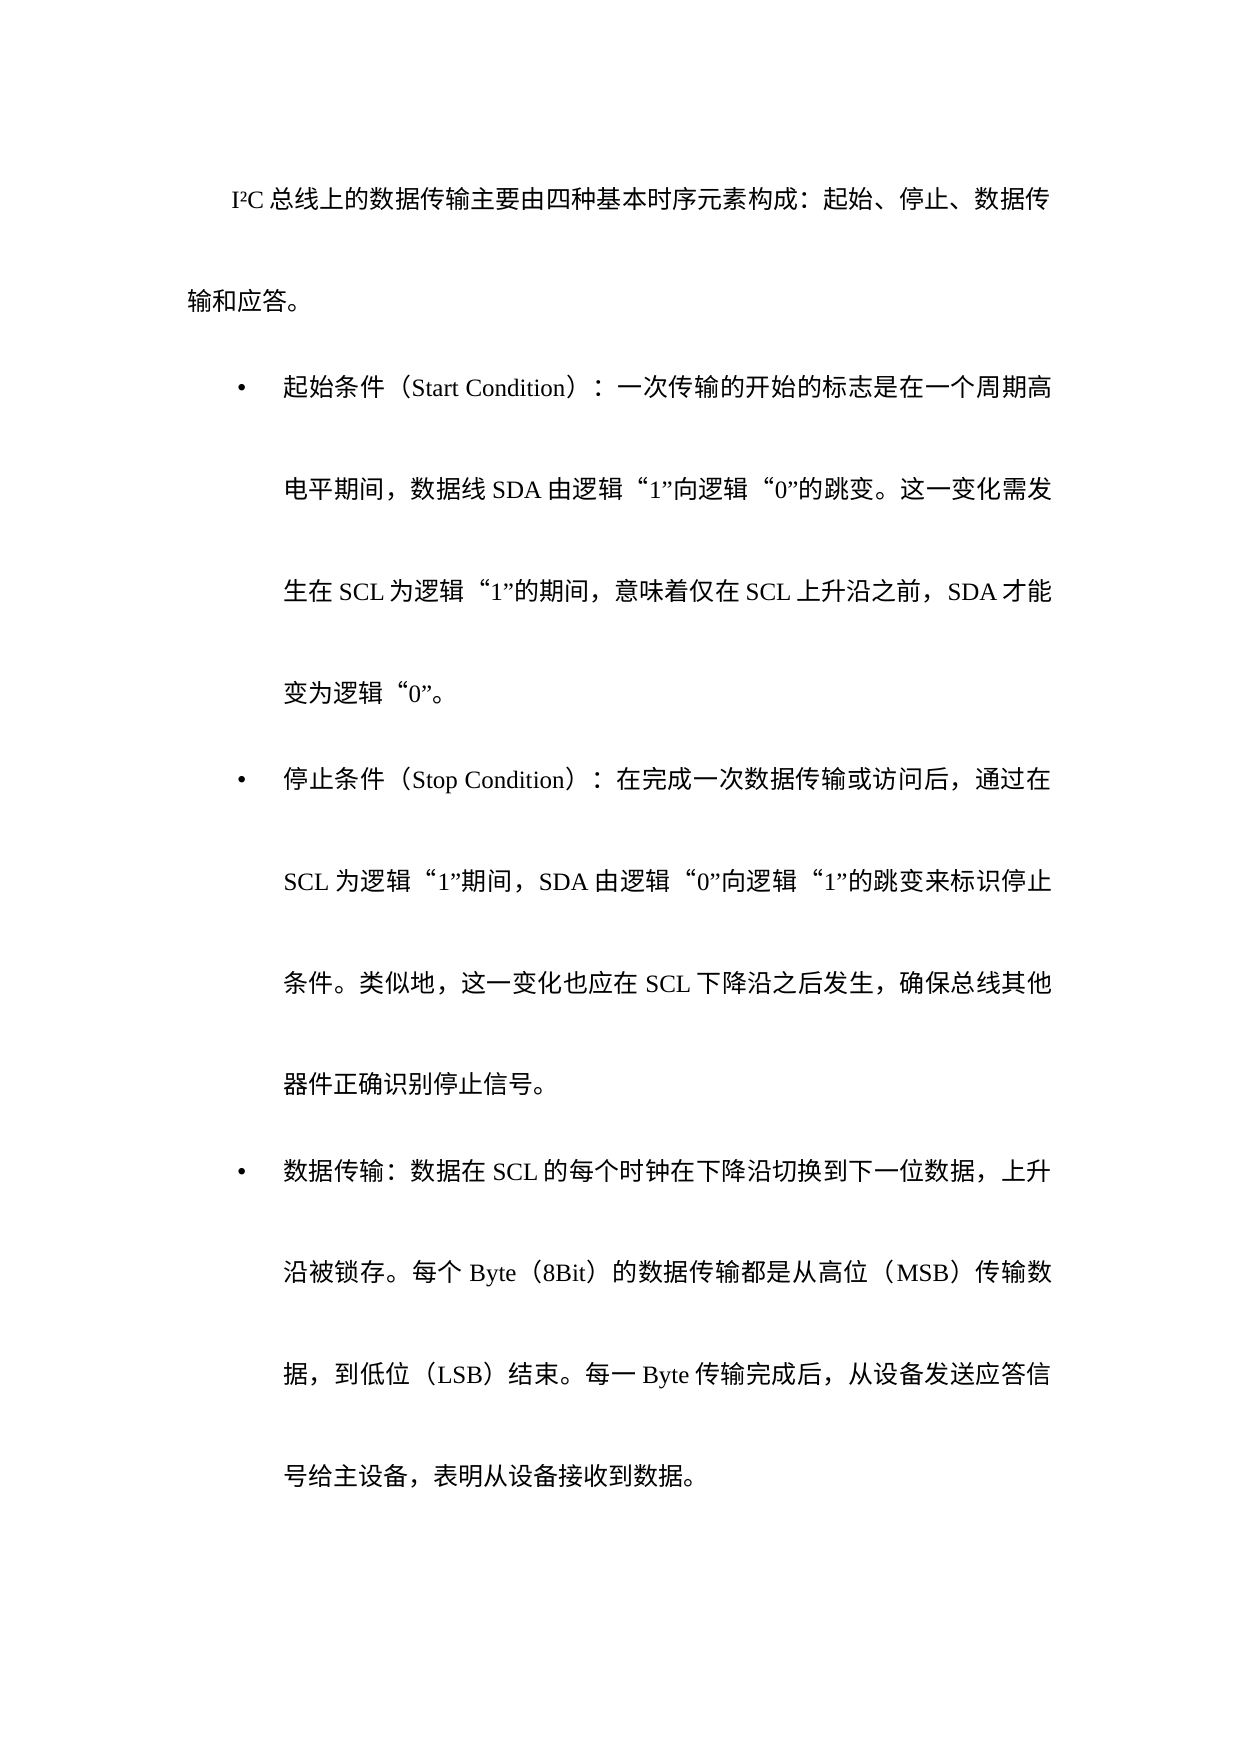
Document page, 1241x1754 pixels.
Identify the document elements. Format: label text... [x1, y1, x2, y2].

list 起始条件（Start Condition）：一次传输的开始的标志是在一个周期高电平期间，数据线SDA由逻辑“1”向逻辑“0”的跳变。这一变化需发生在SCL为逻辑“1”的期间，意味着仅在SCL上升沿之前，SDA才能变为逻辑“0”。 [237, 352, 1053, 725]
text I²C总线上的数据传输主要由四种基本时序元素构成：起始、停止、数据传输和应答。 [187, 164, 1053, 334]
list 停止条件（Stop Condition）：在完成一次数据传输或访问后，通过在SCL为逻辑“1”期间，SDA由逻辑“0”向逻辑“1”的跳变来标识停止条件。类似地，这一变化也应在SCL下降沿之后发生，确保总线其他器件正确识别停止信号。 [237, 743, 1053, 1117]
list 数据传输：数据在SCL的每个时钟在下降沿切换到下一位数据，上升沿被锁存。每个Byte（8Bit）的数据传输都是从高位（MSB）传输数据，到低位（LSB）结束。每一Byte传输完成后，从设备发送应答信号给主设备，表明从设备接收到数据。 [237, 1135, 1053, 1509]
